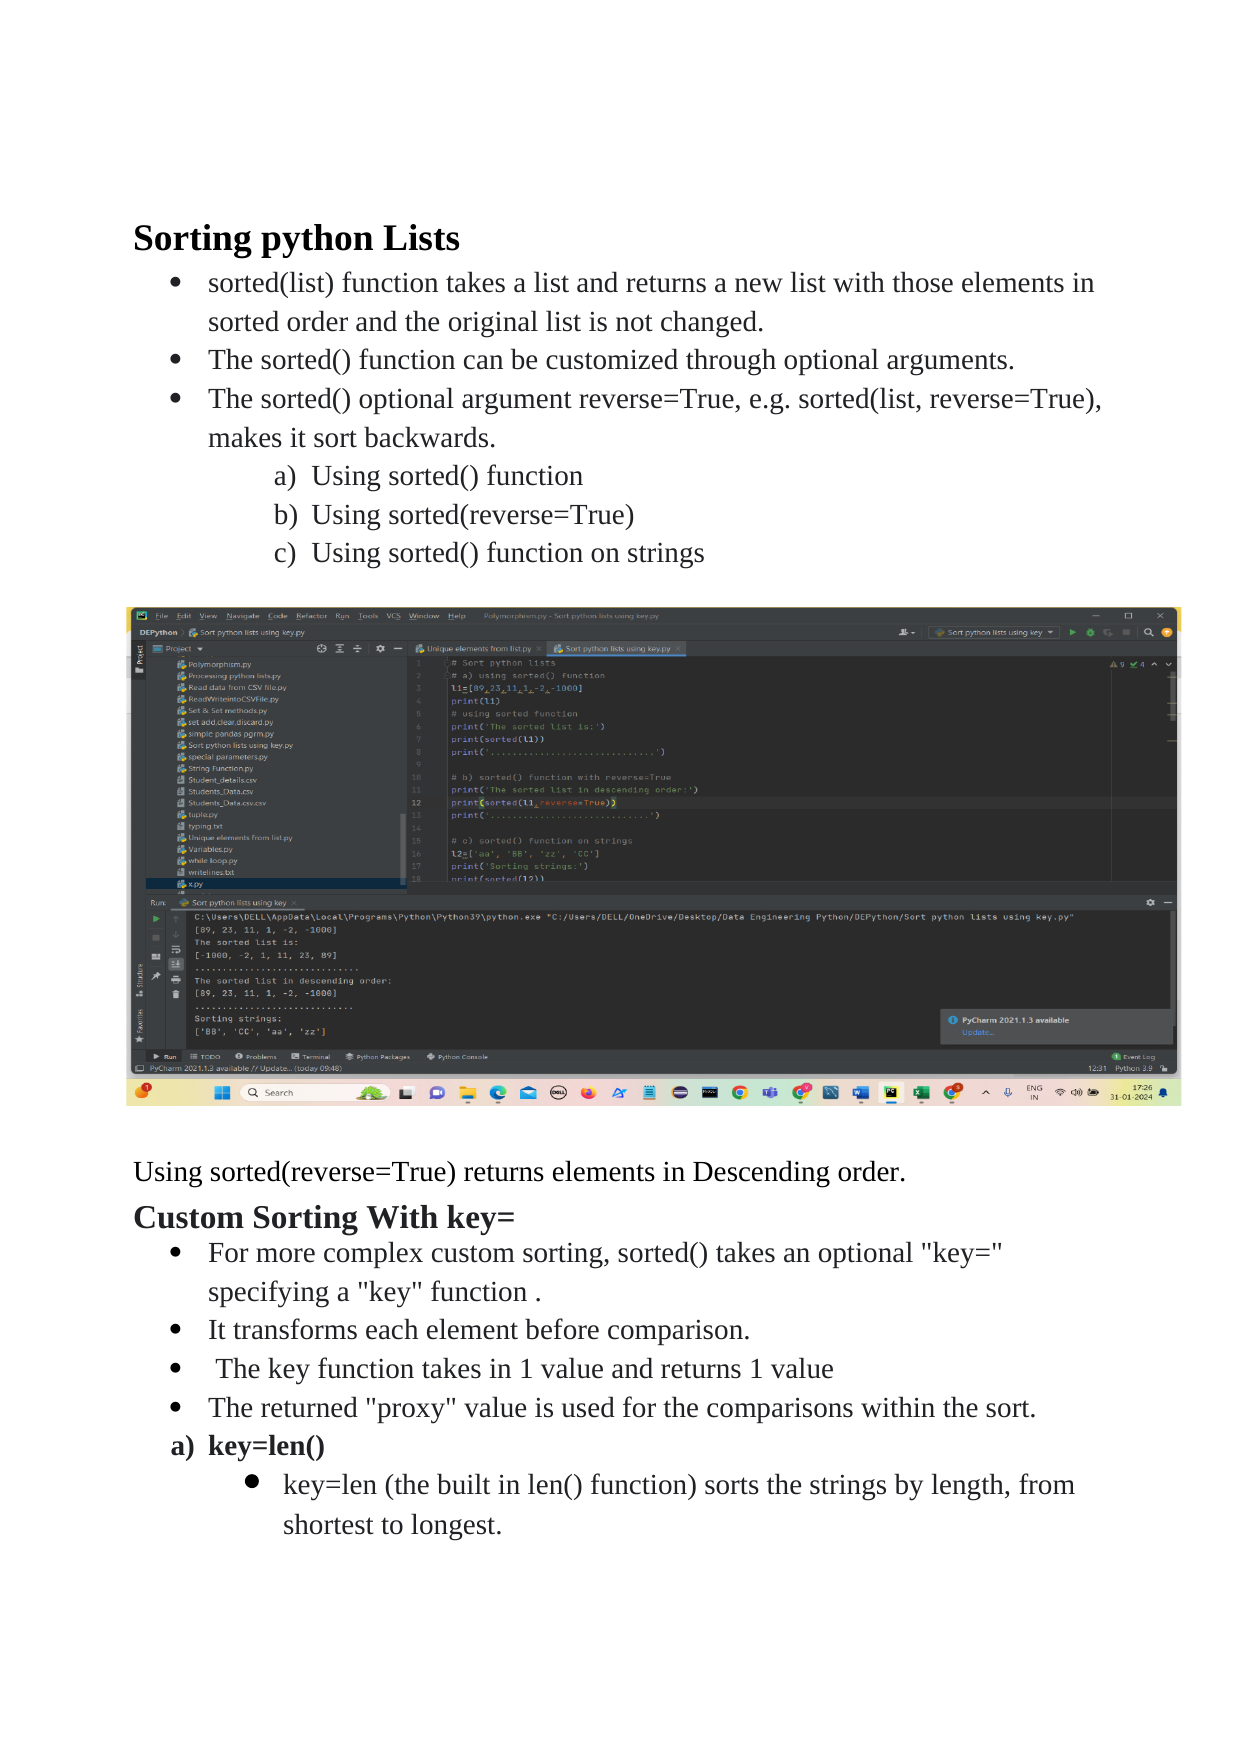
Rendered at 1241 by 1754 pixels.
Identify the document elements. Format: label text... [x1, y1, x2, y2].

picture [126, 607, 1182, 1106]
list For more complex custom sorting, sorted() takes an optional "key=" specifying a "key" function . [170, 1235, 1122, 1307]
list key=len() [170, 1428, 1122, 1462]
text Custom Sorting With key= [133, 1197, 1122, 1235]
list The returned "proxy" value is used for the comparisons within the sort. [170, 1390, 1122, 1423]
list The key function takes in 1 value and returns 1 value [170, 1351, 1122, 1385]
list The sorted() optional argument reverse=True, e.g. sorted(list, reverse=True), makes it sort backwards. [170, 381, 1122, 453]
list Using sorted() function [274, 458, 1122, 492]
list Using sorted() function on strings [274, 535, 1122, 569]
list It transforms each element before comparison. [170, 1312, 1122, 1346]
list Using sorted(reverse=True) [274, 497, 1122, 530]
list The sorted() function can be customized through optional arguments. [170, 342, 1122, 376]
list key=len (the built in len() function) sorts the strings by length, from shortest to longest. [245, 1467, 1122, 1541]
text Using sorted(reverse=True) returns elements in Descending order. [133, 1154, 1122, 1188]
list sorted(list) function takes a list and returns a new list with those elements in sorted order and the original list is not changed. [170, 265, 1122, 337]
text Sorting python Lists [133, 216, 1122, 259]
